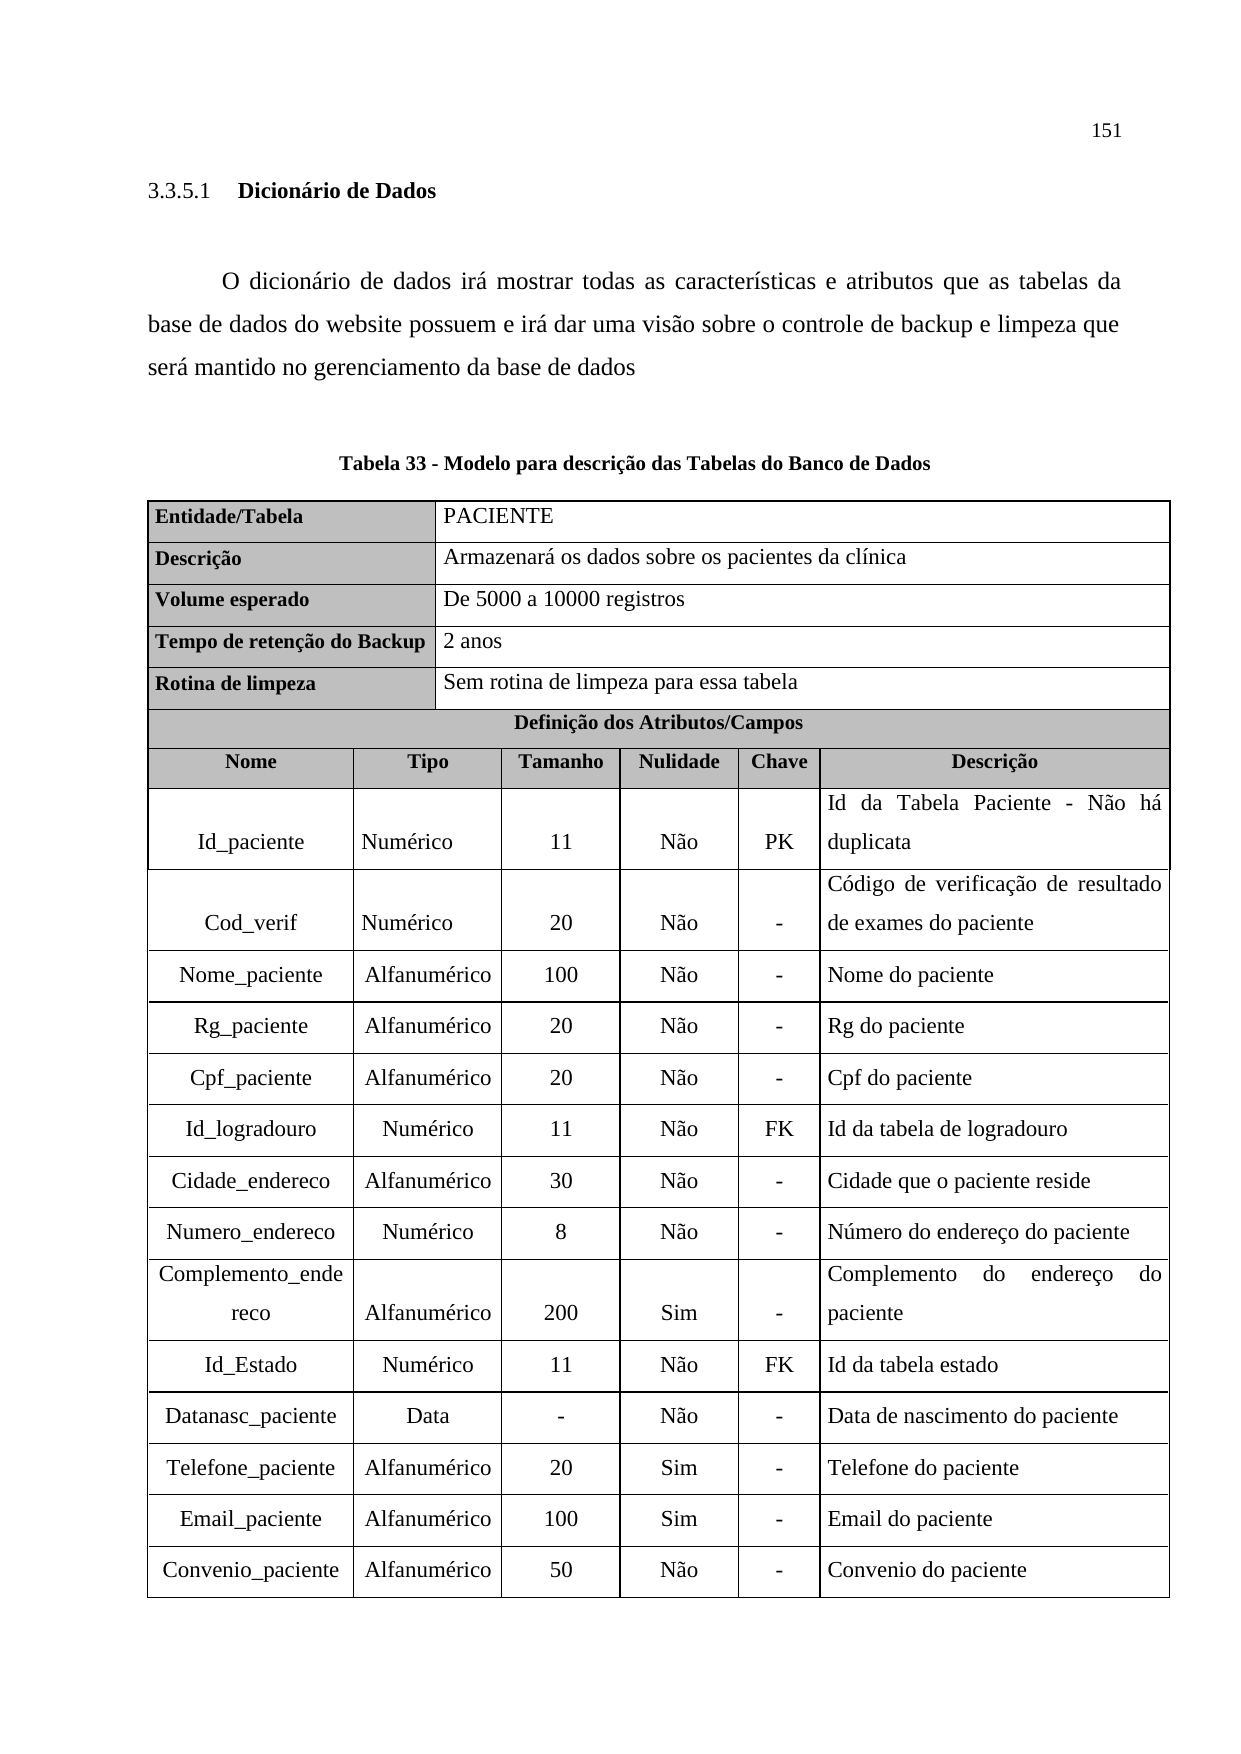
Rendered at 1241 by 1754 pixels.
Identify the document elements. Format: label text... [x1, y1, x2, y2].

table_cell Convenio_paciente [148, 1546, 353, 1597]
table_cell Não [621, 789, 738, 869]
table_cell Id da tabela estado [821, 1340, 1169, 1391]
table_cell 11 [502, 1341, 619, 1391]
table_cell Numérico [354, 789, 501, 869]
table_cell 20 [502, 1003, 619, 1053]
table_cell Tipo [354, 749, 501, 788]
table_cell Numero_endereco [148, 1207, 353, 1259]
table_cell Tamanho [502, 749, 619, 788]
table_cell 20 [502, 870, 619, 950]
text O dicionário de dados irá mostrar todas as características e atributos que as tabelas da base de dados do website possuem e irá dar uma visão sobre o controle de backup e limpeza que será mantido no gerenciamento da base de dados [148, 266, 1122, 381]
table_cell Rg_paciente [148, 1001, 353, 1053]
table_cell - [739, 1054, 819, 1104]
table_cell Datanasc_paciente [148, 1391, 353, 1443]
table_cell Nome_paciente [148, 950, 353, 1001]
table_cell Alfanumérico [354, 1054, 501, 1104]
table_cell Rg do paciente [821, 1001, 1169, 1053]
table_cell Alfanumérico [354, 1495, 501, 1546]
table_cell Email_paciente [148, 1494, 353, 1546]
table_cell Email do paciente [821, 1494, 1169, 1546]
table_cell FK [739, 1341, 819, 1391]
table_cell Data de nascimento do paciente [821, 1391, 1169, 1443]
table_cell 11 [502, 789, 619, 869]
table_cell Armazenará os dados sobre os pacientes da clínica [436, 543, 1169, 584]
table_cell Volume esperado [149, 585, 435, 626]
table_cell Descrição [149, 543, 435, 584]
table_cell 11 [502, 1105, 619, 1156]
table_cell 100 [502, 951, 619, 1001]
table_cell 50 [502, 1547, 619, 1597]
table_cell Alfanumérico [354, 1547, 501, 1597]
table_cell - [739, 1157, 819, 1207]
table_cell Alfanumérico [354, 1157, 501, 1207]
table_cell Id_paciente [149, 789, 353, 869]
table_cell Sem rotina de limpeza para essa tabela [436, 668, 1169, 709]
table_cell 2 anos [436, 627, 1169, 667]
table_cell - [739, 1208, 819, 1259]
table_cell Não [621, 1547, 738, 1597]
table_cell Nome do paciente [821, 950, 1169, 1001]
subtitle Dicionário de Dados [148, 177, 1122, 203]
table_cell Rotina de limpeza [149, 668, 435, 709]
table_cell Numérico [354, 870, 501, 950]
table_cell 20 [502, 1444, 619, 1494]
table_cell Número do endereço do paciente [821, 1207, 1169, 1259]
table_cell 100 [502, 1495, 619, 1546]
table_cell Não [621, 1105, 738, 1156]
table_cell Sim [621, 1495, 738, 1546]
table_cell Cidade_endereco [148, 1156, 353, 1207]
table_cell - [739, 1444, 819, 1494]
table_cell Alfanumérico [354, 951, 501, 1001]
table_cell Não [621, 1054, 738, 1104]
table_cell Sim [621, 1260, 738, 1340]
table_cell 20 [502, 1054, 619, 1104]
table_cell Cod_verif [148, 870, 353, 950]
table_cell Numérico [354, 1341, 501, 1391]
table_cell Código de verificação de resultado de exames do paciente [821, 869, 1169, 950]
table_cell Id_logradouro [148, 1104, 353, 1156]
table_header Entidade/Tabela [149, 502, 435, 542]
table_cell - [739, 951, 819, 1001]
table_cell Numérico [354, 1208, 501, 1259]
table_cell - [502, 1393, 619, 1443]
table_cell - [739, 1393, 819, 1443]
table_cell Alfanumérico [354, 1444, 501, 1494]
table_cell Nulidade [621, 749, 738, 788]
table_cell Definição dos Atributos/Campos [149, 710, 1169, 748]
table_cell Telefone do paciente [821, 1443, 1169, 1494]
table_cell Não [621, 1003, 738, 1053]
table_cell Não [621, 1208, 738, 1259]
table_cell Descrição [821, 749, 1169, 788]
table_cell - [739, 1547, 819, 1597]
table_cell - [739, 1495, 819, 1546]
table_cell Numérico [354, 1105, 501, 1156]
table_cell - [739, 870, 819, 950]
table_cell Não [621, 951, 738, 1001]
table_cell - [739, 1260, 819, 1340]
table_cell Id_Estado [148, 1340, 353, 1391]
table_cell Telefone_paciente [148, 1443, 353, 1494]
table_cell Chave [739, 749, 819, 788]
table_header PACIENTE [436, 502, 1169, 542]
table_cell Tempo de retenção do Backup [149, 627, 435, 667]
table_cell Nome [149, 749, 353, 788]
table_cell Complemento do endereço do paciente [821, 1259, 1169, 1340]
table_cell Cpf do paciente [821, 1053, 1169, 1104]
table_cell FK [739, 1105, 819, 1156]
table_cell Id da tabela de logradouro [821, 1104, 1169, 1156]
table_cell 200 [502, 1260, 619, 1340]
table_cell Sim [621, 1444, 738, 1494]
table_cell 30 [502, 1157, 619, 1207]
table_cell Não [621, 1157, 738, 1207]
table_cell Data [354, 1393, 501, 1443]
table_cell Cidade que o paciente reside [821, 1156, 1169, 1207]
table_cell Não [621, 1341, 738, 1391]
table_cell Convenio do paciente [821, 1546, 1169, 1597]
table_cell PK [739, 789, 819, 869]
table_cell Cpf_paciente [148, 1053, 353, 1104]
table_cell Não [621, 870, 738, 950]
table_cell Alfanumérico [354, 1003, 501, 1053]
table_cell - [739, 1003, 819, 1053]
table_cell Não [621, 1393, 738, 1443]
table_cell 8 [502, 1208, 619, 1259]
table_cell Alfanumérico [354, 1260, 501, 1340]
table_cell Id da Tabela Paciente - Não há duplicata [821, 789, 1169, 869]
table_cell Complemento_endereco [148, 1259, 353, 1340]
table_cell De 5000 a 10000 registros [436, 585, 1169, 626]
